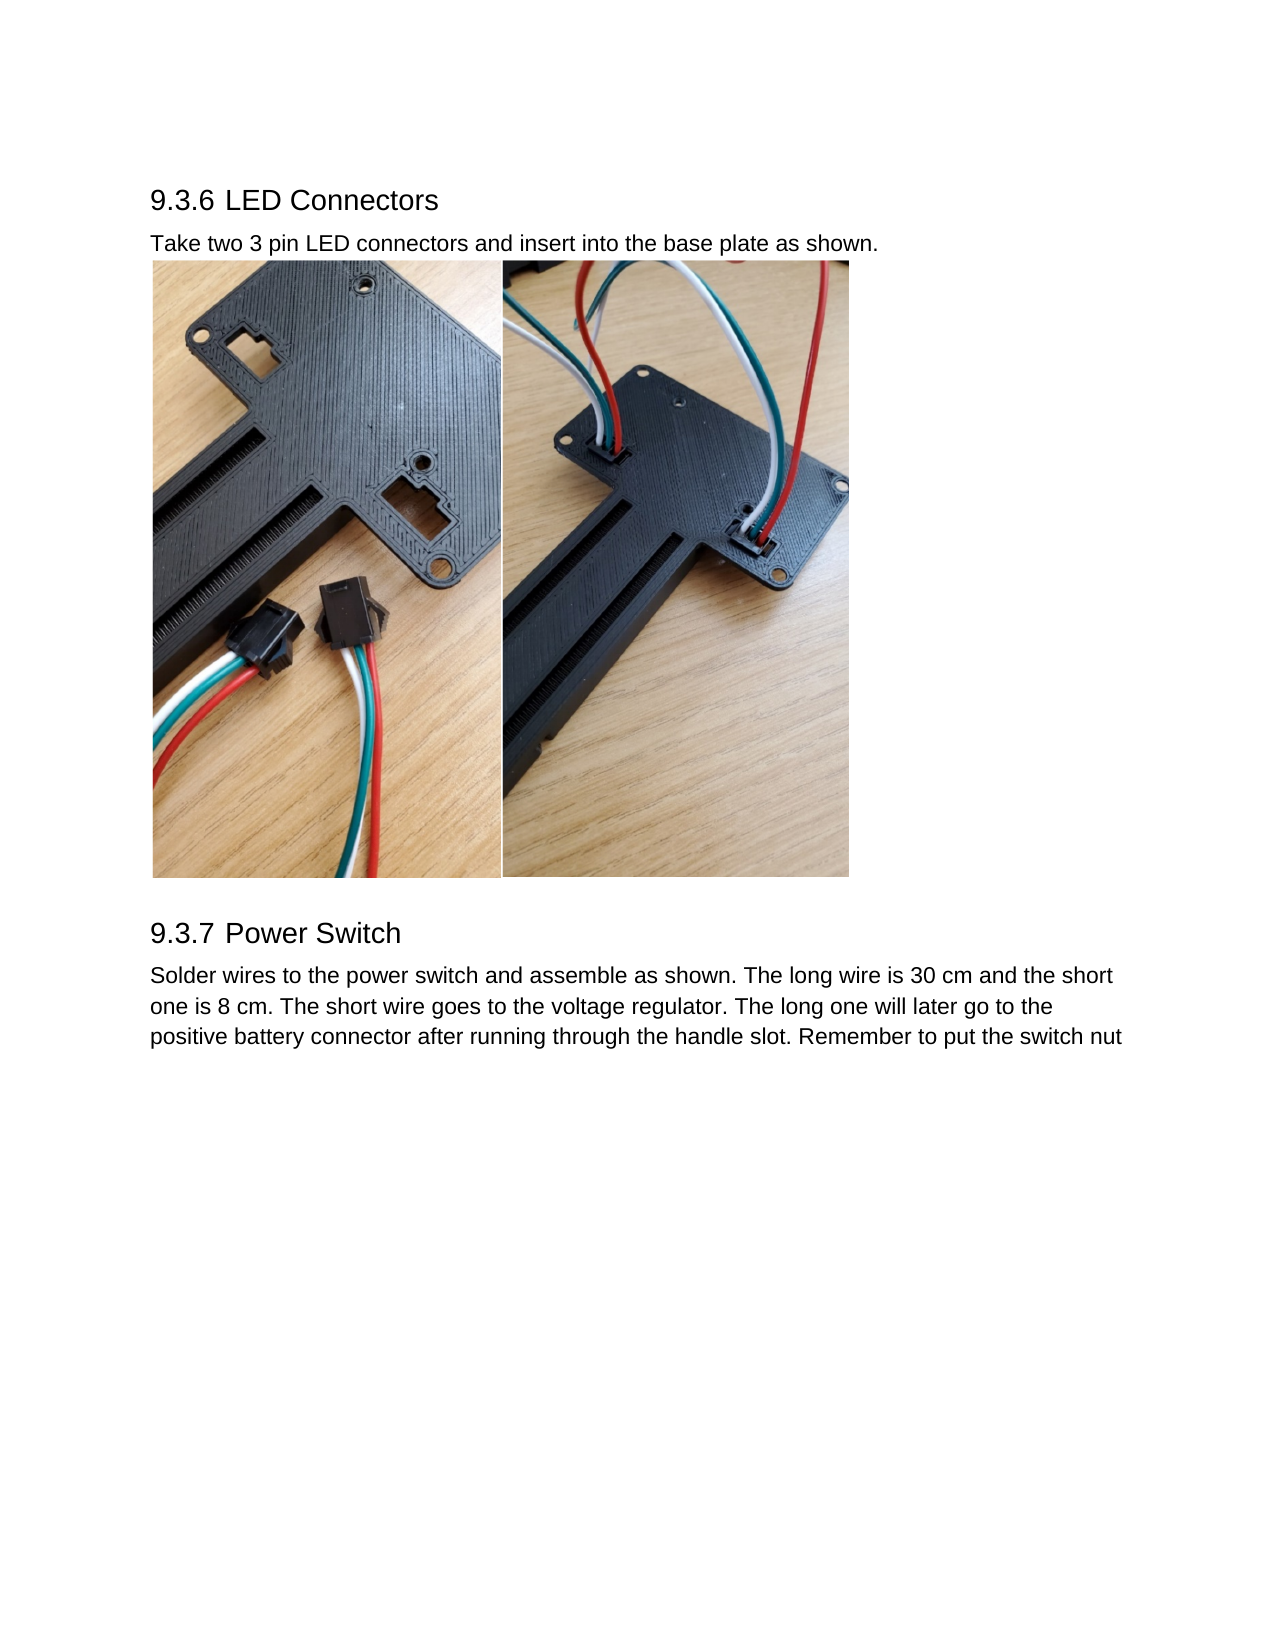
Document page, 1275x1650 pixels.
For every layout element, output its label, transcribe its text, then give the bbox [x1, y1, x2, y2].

subtitle Power Switch [150, 916, 1125, 949]
picture [153, 261, 501, 878]
text Solder wires to the power switch and assemble as shown. The long wire is 30 cm and the short one is 8 cm. The short wire goes to the voltage regulator. The long one will later go to the positive battery connector after running through the handle slot. Remember to put the switch nut on before soldering the wire to the regulator. [150, 962, 1125, 1049]
subtitle LED Connectors [150, 183, 1125, 217]
text Take two 3 pin LED connectors and insert into the base plate as shown. [150, 230, 1125, 257]
picture [503, 261, 849, 876]
